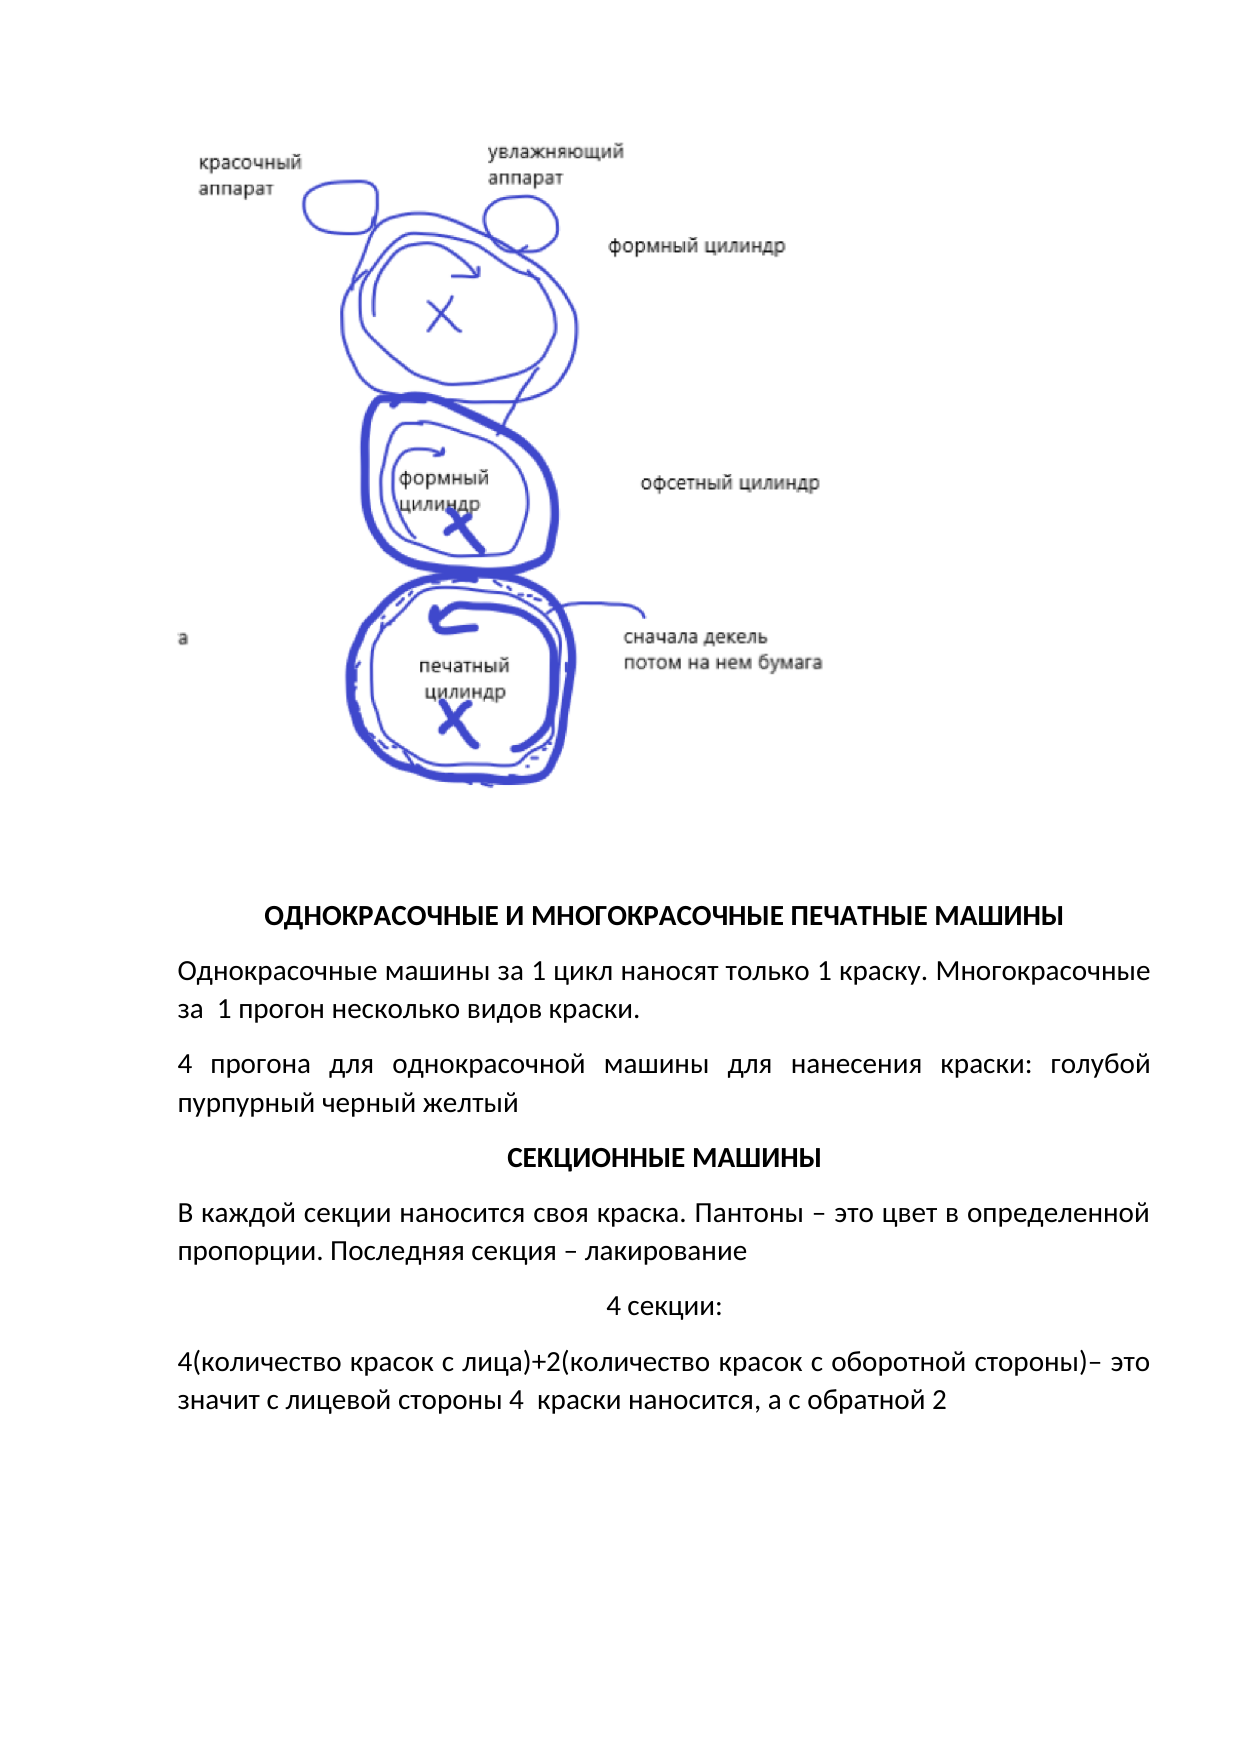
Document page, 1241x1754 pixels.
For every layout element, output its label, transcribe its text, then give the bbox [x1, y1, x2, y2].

text ОДНОКРАСОЧНЫЕ И МНОГОКРАСОЧНЫЕ ПЕЧАТНЫЕ МАШИНЫ [177, 897, 1152, 932]
text Однокрасочные машины за 1 цикл наносят только 1 краску. Многокрасочные за 1 прогон несколько видов краски. [177, 952, 1152, 1026]
text СЕКЦИОННЫЕ МАШИНЫ [177, 1139, 1152, 1174]
text В каждой секции наносится своя краска. Пантоны – это цвет в определенной пропорции. Последняя секция – лакирование [177, 1194, 1152, 1268]
text 4 секции: [177, 1287, 1152, 1323]
text 4(количество красок с лица)+2(количество красок с оборотной стороны)– это значит с лицевой стороны 4 краски наносится, а с обратной 2 [177, 1343, 1152, 1417]
text 4 прогона для однокрасочной машины для нанесения краски: голубой пурпурный черный желтый [177, 1045, 1152, 1119]
picture [177, 118, 876, 823]
